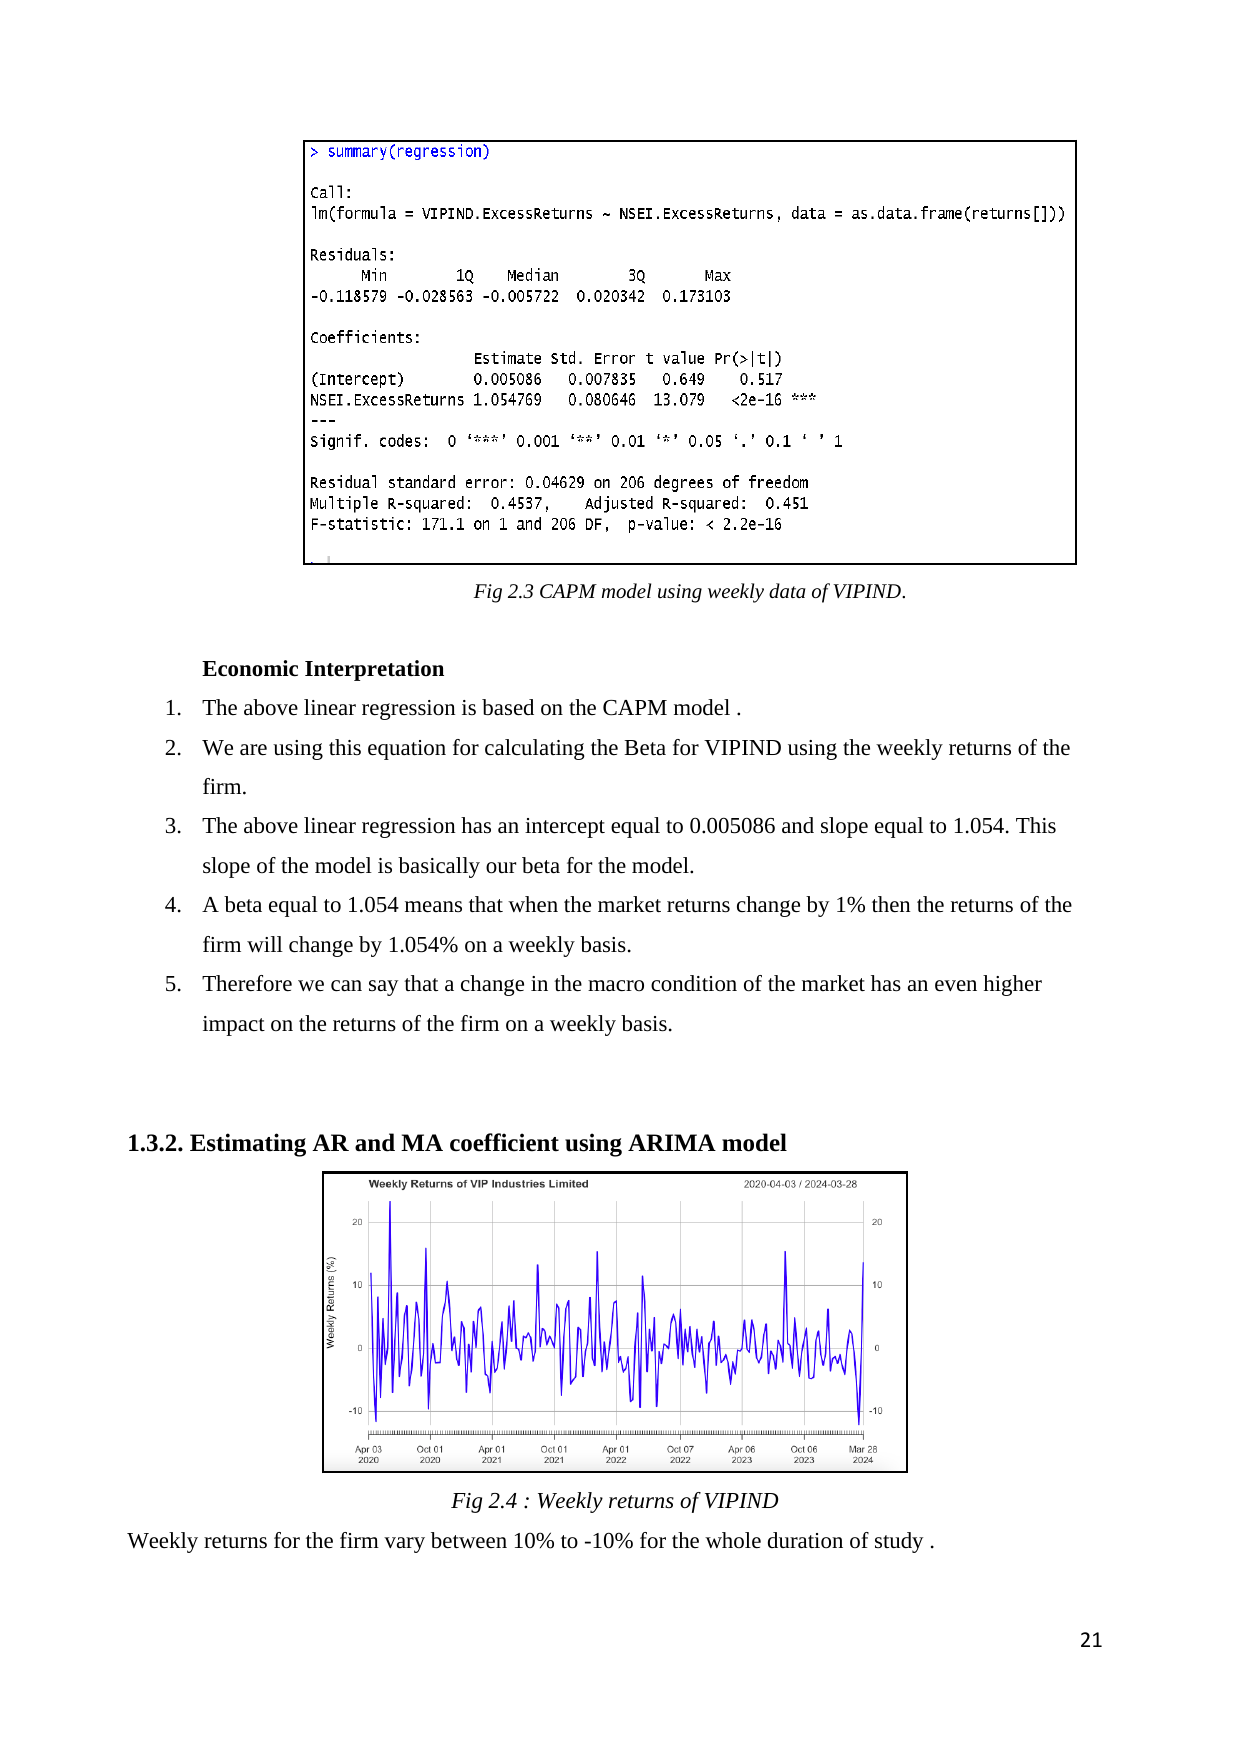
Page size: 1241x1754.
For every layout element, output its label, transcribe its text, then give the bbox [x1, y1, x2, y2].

picture [305, 142, 1075, 563]
text 1.3.2. Estimating AR and MA coefficient using ARIMA model [127, 1128, 1103, 1157]
picture [324, 1174, 906, 1471]
text Fig 2.3 CAPM model using weekly data of VIPIND. [277, 579, 1103, 603]
text Fig 2.4 : Weekly returns of VIPIND [127, 1487, 1103, 1514]
list A beta equal to 1.054 means that when the market returns change by 1% then the returns of the firm will change by 1.054% on a weekly basis. [164, 891, 1103, 957]
list The above linear regression is based on the CAPM model . [164, 694, 1103, 720]
list We are using this equation for calculating the Beta for VIPIND using the weekly returns of the firm. [164, 733, 1103, 799]
list Therefore we can say that a change in the macro condition of the market has an even higher impact on the returns of the firm on a weekly basis. [164, 970, 1103, 1036]
text Economic Interpretation [127, 654, 1103, 681]
text Weekly returns for the firm vary between 10% to -10% for the whole duration of study . [127, 1527, 1103, 1553]
list The above linear regression has an intercept equal to 0.005086 and slope equal to 1.054. This slope of the model is basically our beta for the model. [164, 812, 1103, 878]
